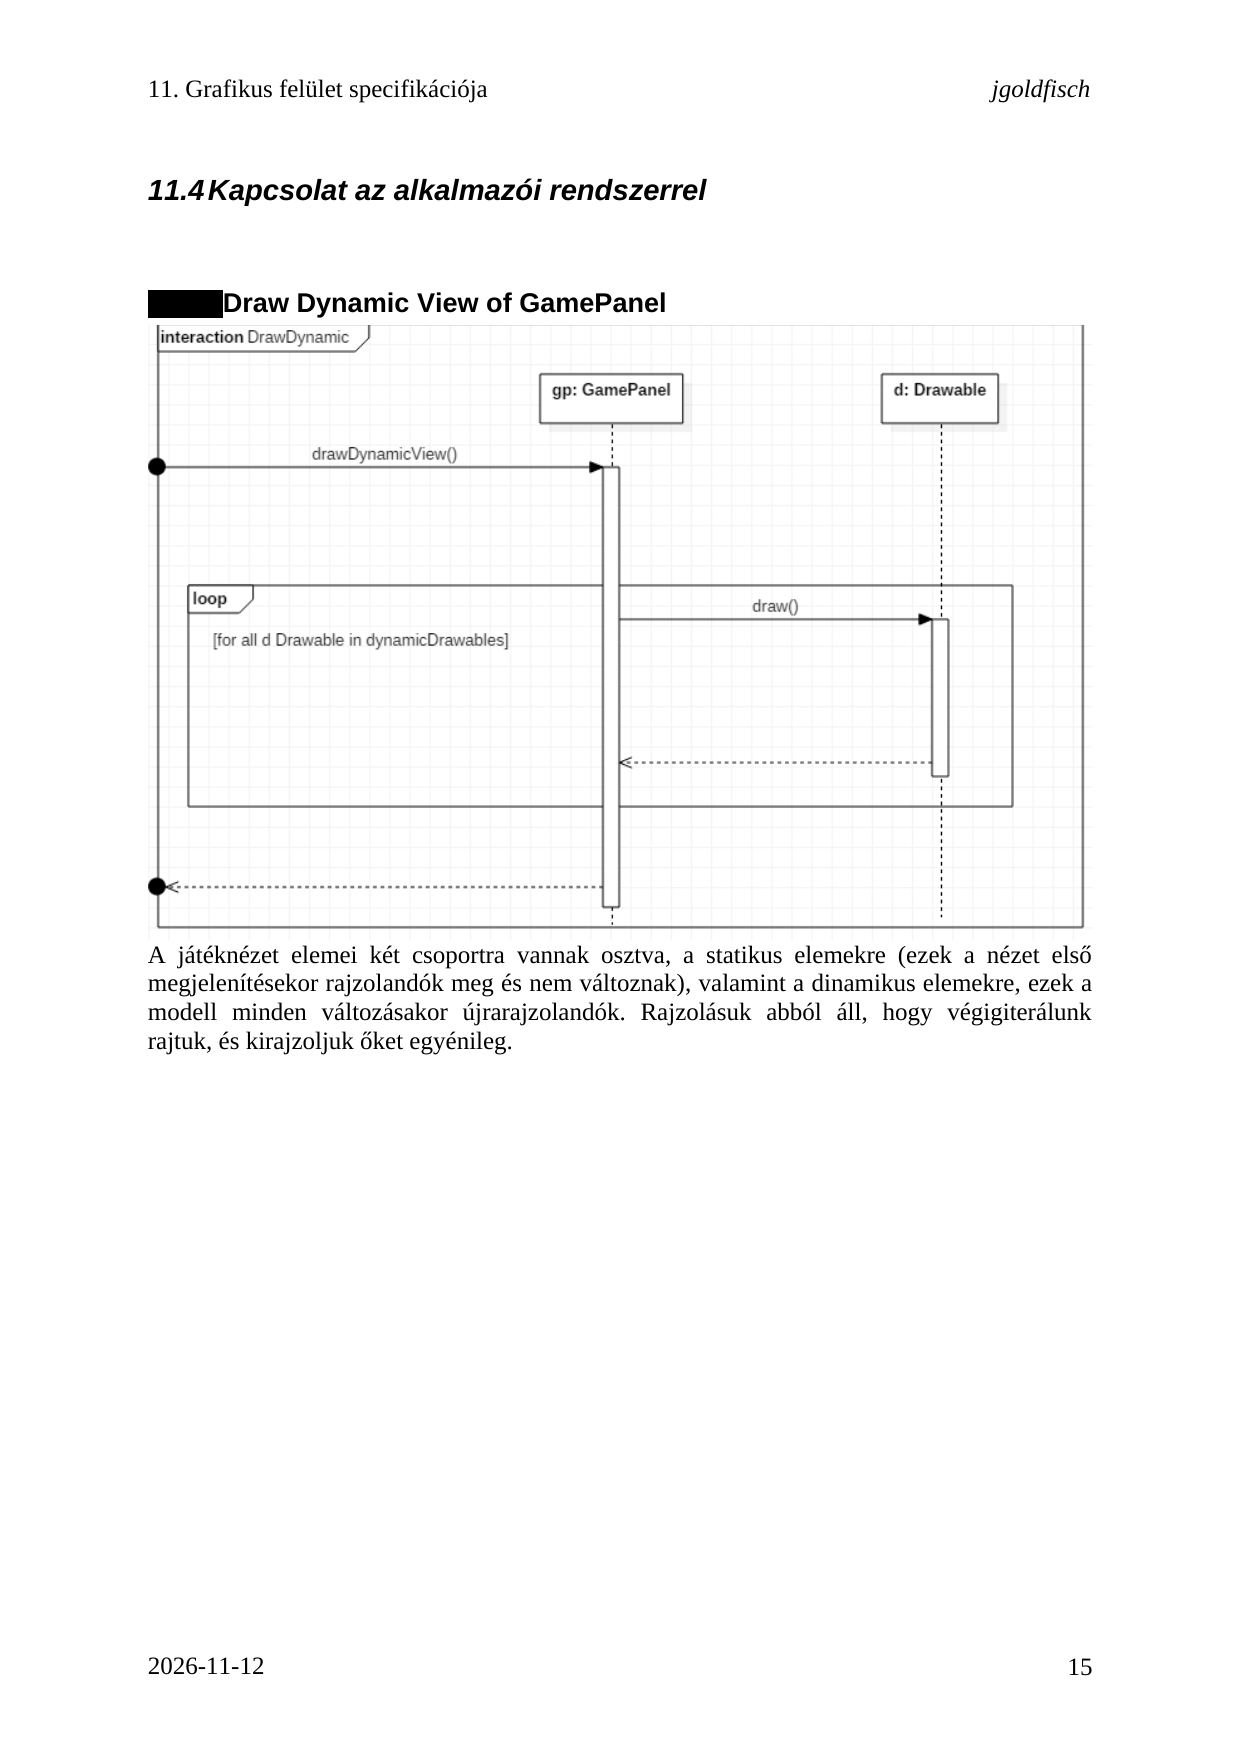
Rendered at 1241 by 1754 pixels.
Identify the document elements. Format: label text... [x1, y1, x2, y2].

picture [147, 325, 1093, 940]
text A játéknézet elemei két csoportra vannak osztva, a statikus elemekre (ezek a nézet első megjelenítésekor rajzolandók meg és nem változnak), valamint a dinamikus elemekre, ezek a modell minden változásakor újrarajzolandók. Rajzolásuk abból áll, hogy végigiterálunk rajtuk, és kirajzoljuk őket egyénileg. [148, 940, 1093, 1055]
subtitle Kapcsolat az alkalmazói rendszerrel [148, 173, 1093, 206]
subtitle Draw Dynamic View of GamePanel [148, 287, 1093, 319]
